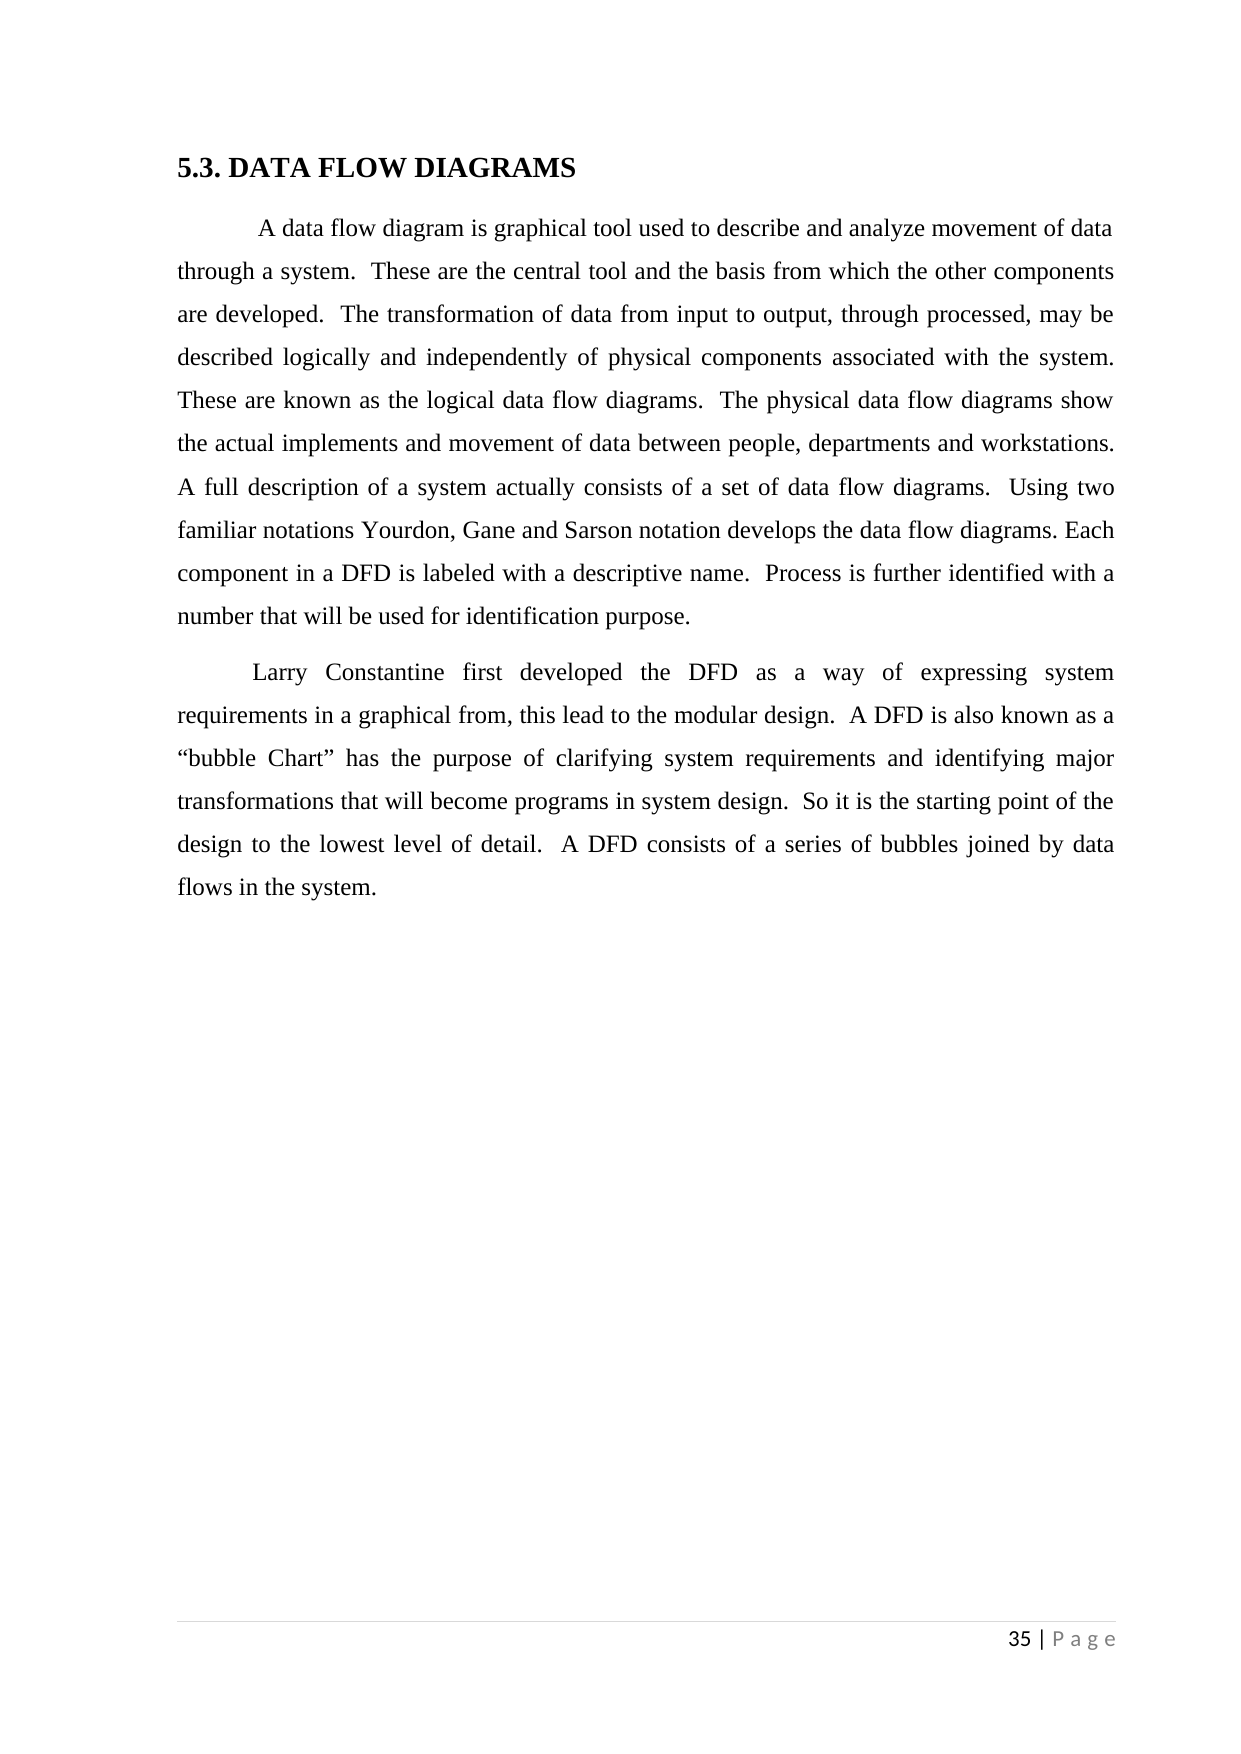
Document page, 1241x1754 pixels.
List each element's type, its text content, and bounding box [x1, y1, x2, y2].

text Larry Constantine first developed the DFD as a way of expressing system requirements in a graphical from, this lead to the modular design. A DFD is also known as a “bubble Chart” has the purpose of clarifying system requirements and identifying major transformations that will become programs in system design. So it is the starting point of the design to the lowest level of detail. A DFD consists of a series of bubbles joined by data flows in the system. [177, 657, 1116, 901]
text A data flow diagram is graphical tool used to describe and analyze movement of data through a system. These are the central tool and the basis from which the other components are developed. The transformation of data from input to output, through processed, may be described logically and independently of physical components associated with the system. These are known as the logical data flow diagrams. The physical data flow diagrams show the actual implements and movement of data between people, departments and workstations. A full description of a system actually consists of a set of data flow diagrams. Using two familiar notations Yourdon, Gane and Sarson notation develops the data flow diagrams. Each component in a DFD is labeled with a descriptive name. Process is further identified with a number that will be used for identification purpose. [168, 213, 1116, 630]
text 5.3. DATA FLOW DIAGRAMS [177, 150, 1116, 183]
